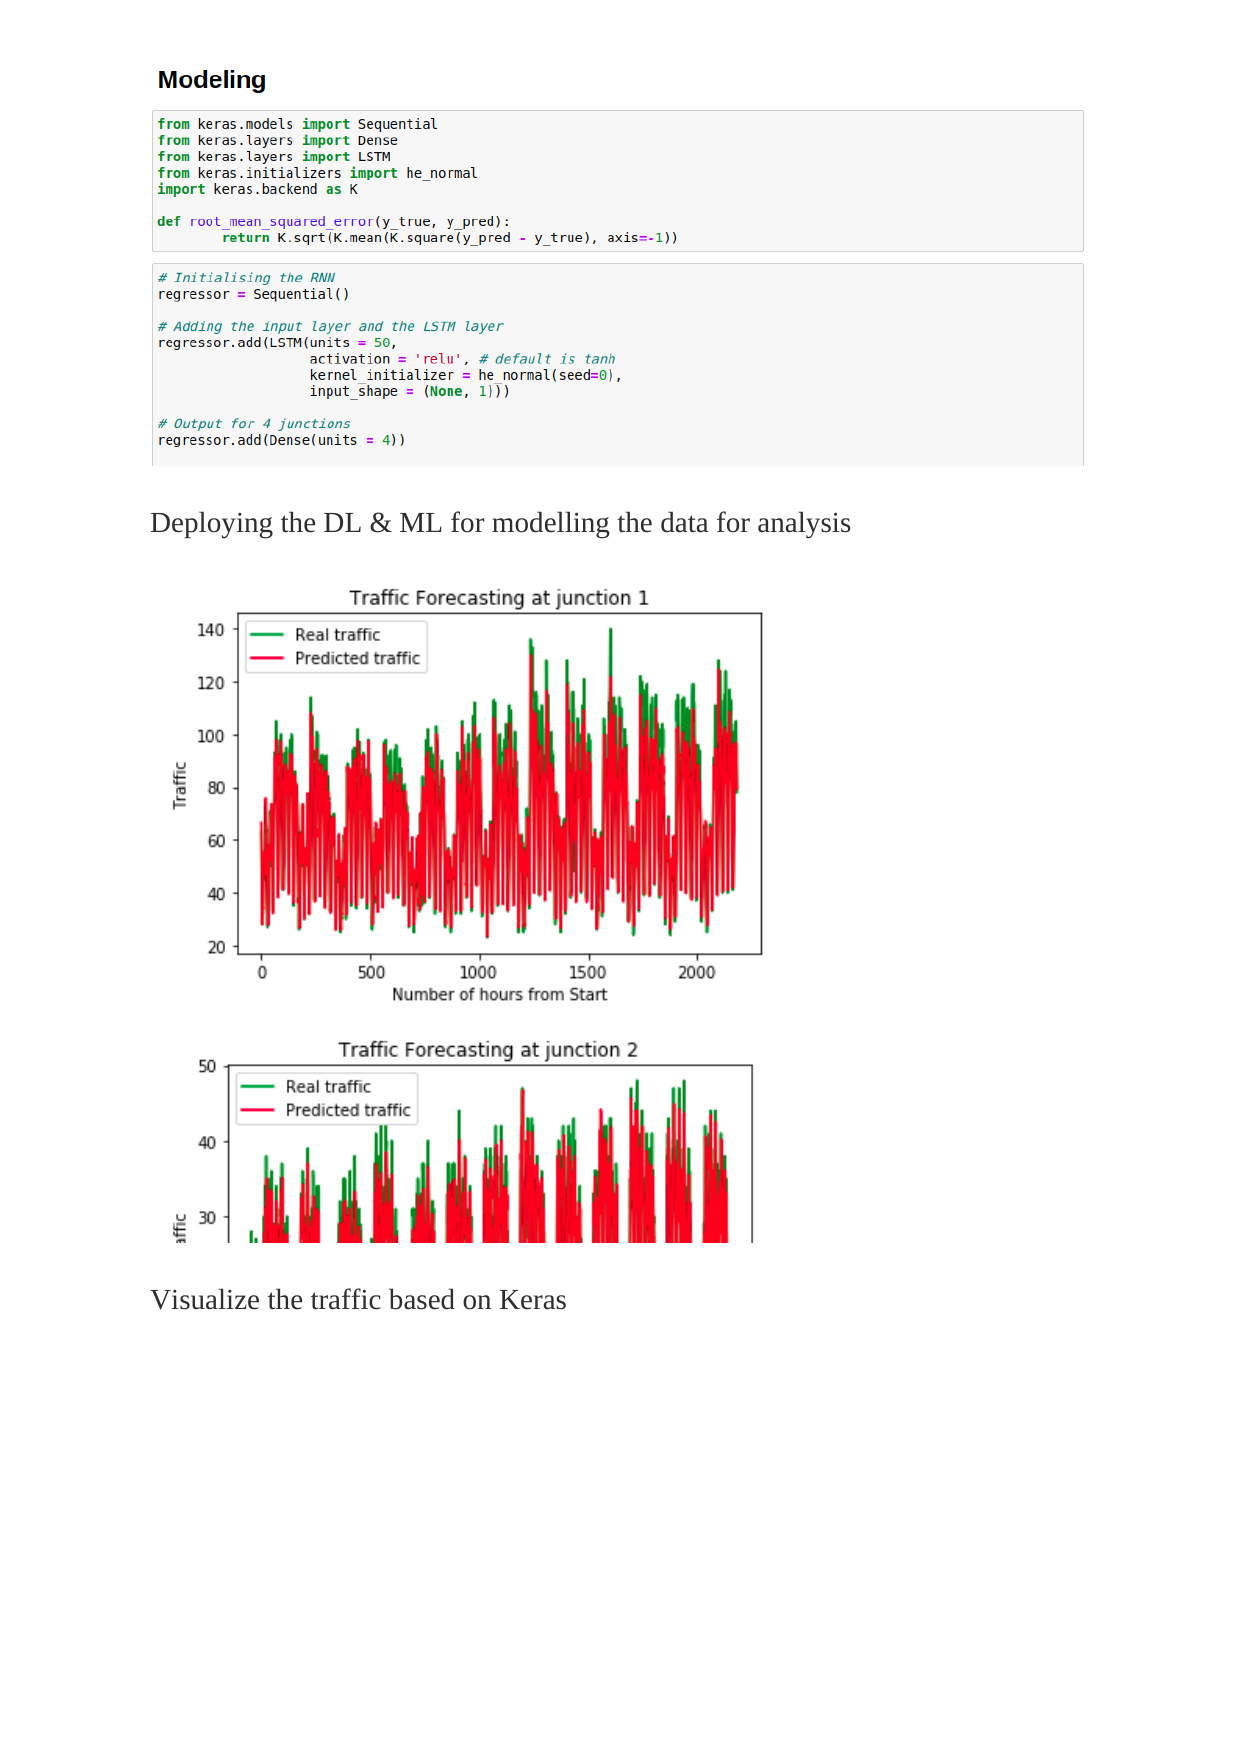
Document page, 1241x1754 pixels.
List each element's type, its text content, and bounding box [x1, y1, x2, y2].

text Deploying the DL & ML for modelling the data for analysis [150, 505, 1090, 538]
text Visualize the traffic based on Keras [150, 1282, 1090, 1316]
picture [150, 580, 936, 1243]
picture [150, 57, 1090, 466]
